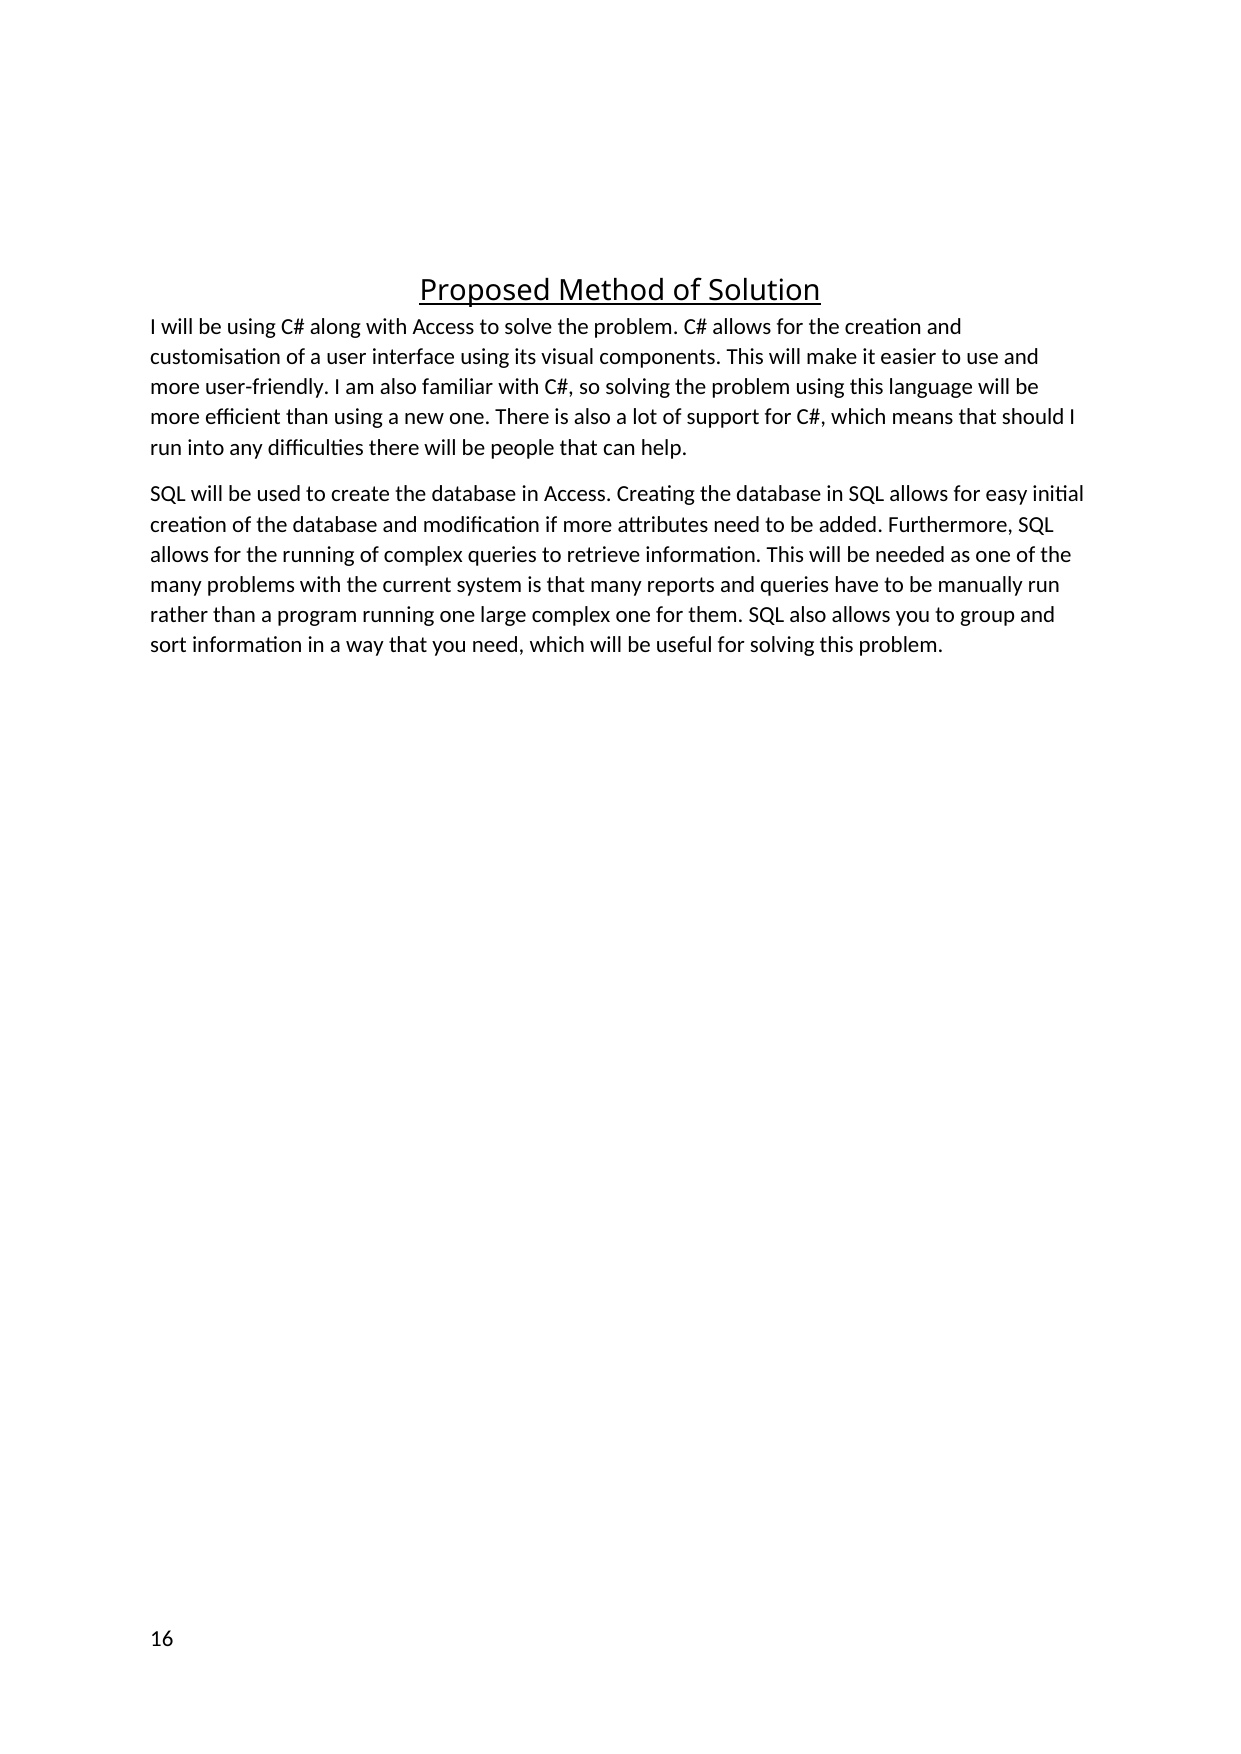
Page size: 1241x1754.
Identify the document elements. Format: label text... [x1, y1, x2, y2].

text I will be using C# along with Access to solve the problem. C# allows for the creation and customisation of a user interface using its visual components. This will make it easier to use and more user-friendly. I am also familiar with C#, so solving the problem using this language will be more efficient than using a new one. There is also a lot of support for C#, which means that should I run into any difficulties there will be people that can help. [150, 312, 1090, 461]
text SQL will be used to create the database in Access. Creating the database in SQL allows for easy initial creation of the database and modification if more attributes need to be added. Furthermore, SQL allows for the running of complex queries to retrieve information. This will be needed as one of the many problems with the current system is that many reports and queries have to be manually run rather than a program running one large complex one for them. SQL also allows you to group and sort information in a way that you need, which will be useful for solving this problem. [150, 479, 1090, 658]
subtitle Proposed Method of Solution [150, 269, 1090, 309]
